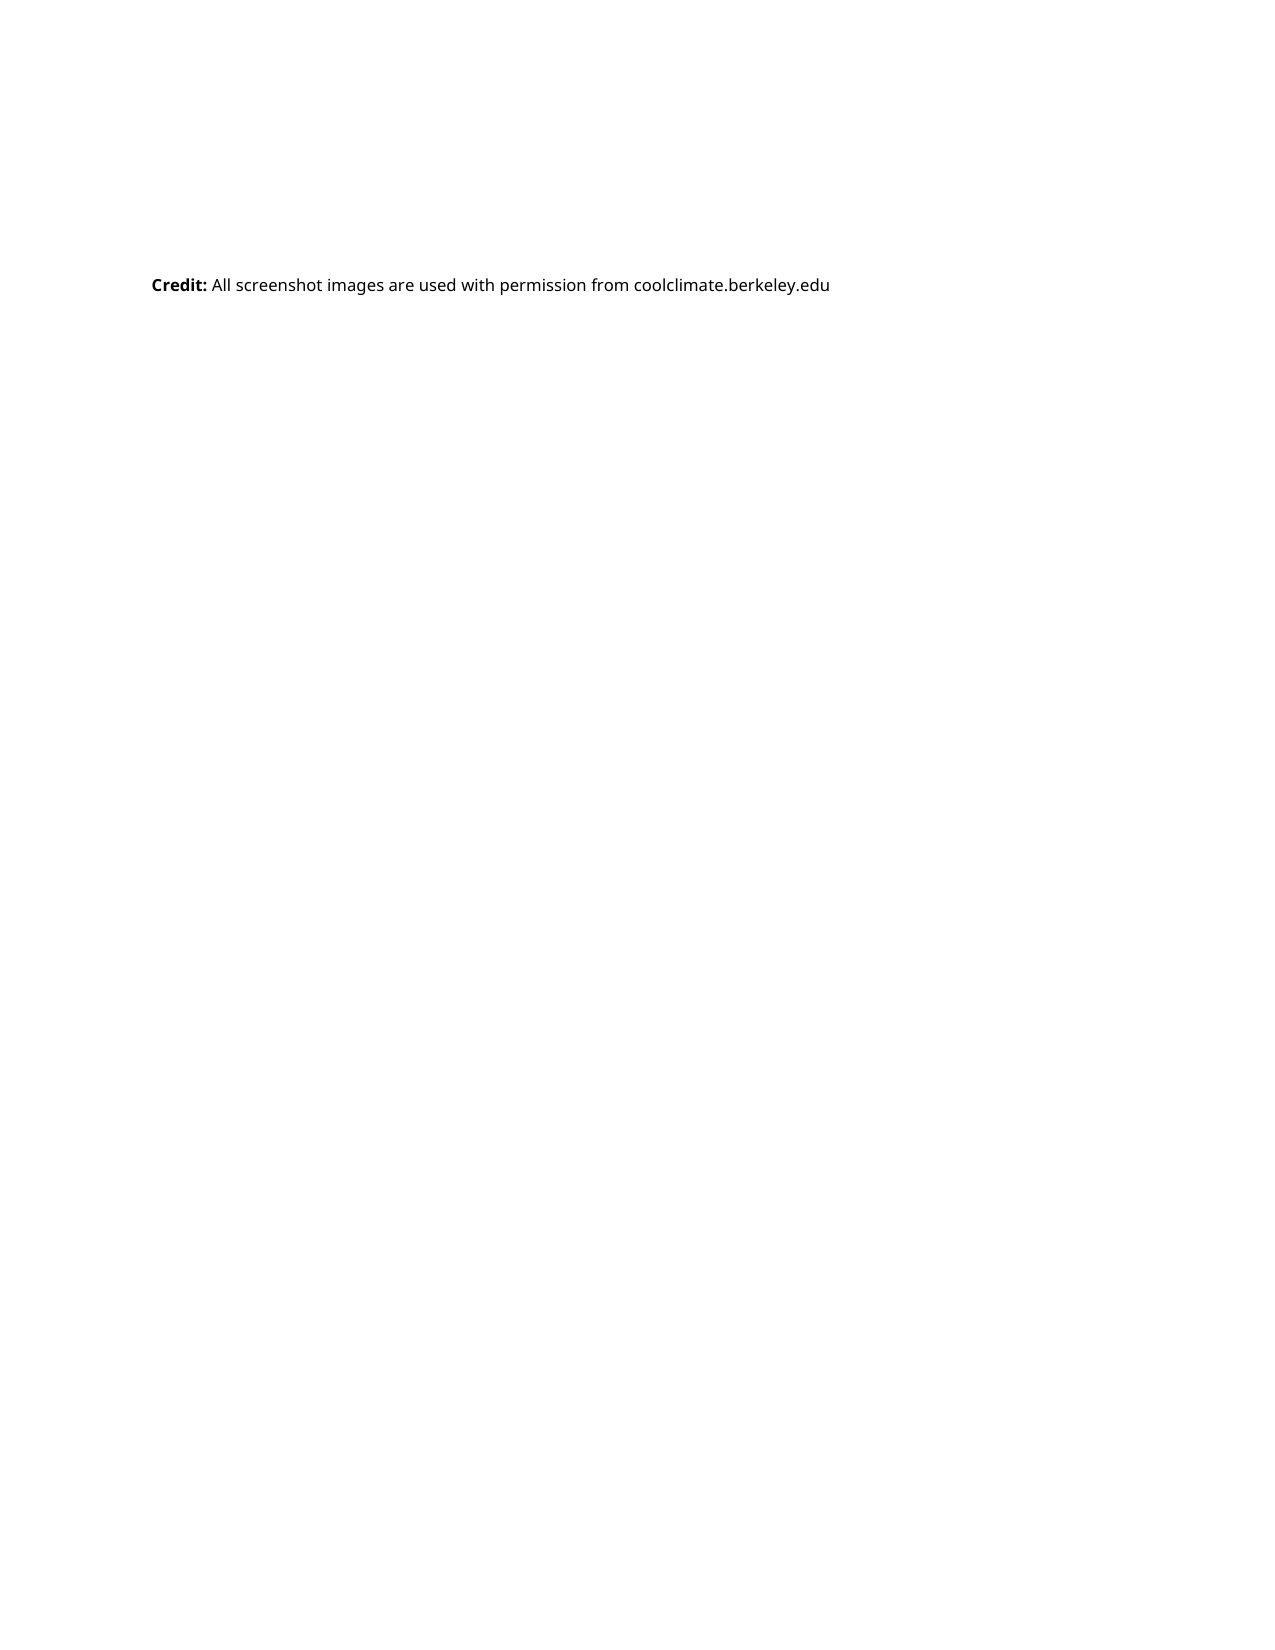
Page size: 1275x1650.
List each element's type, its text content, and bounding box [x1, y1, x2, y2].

text Credit: All screenshot images are used with permission from coolclimate.berkeley.edu [151, 274, 1181, 297]
